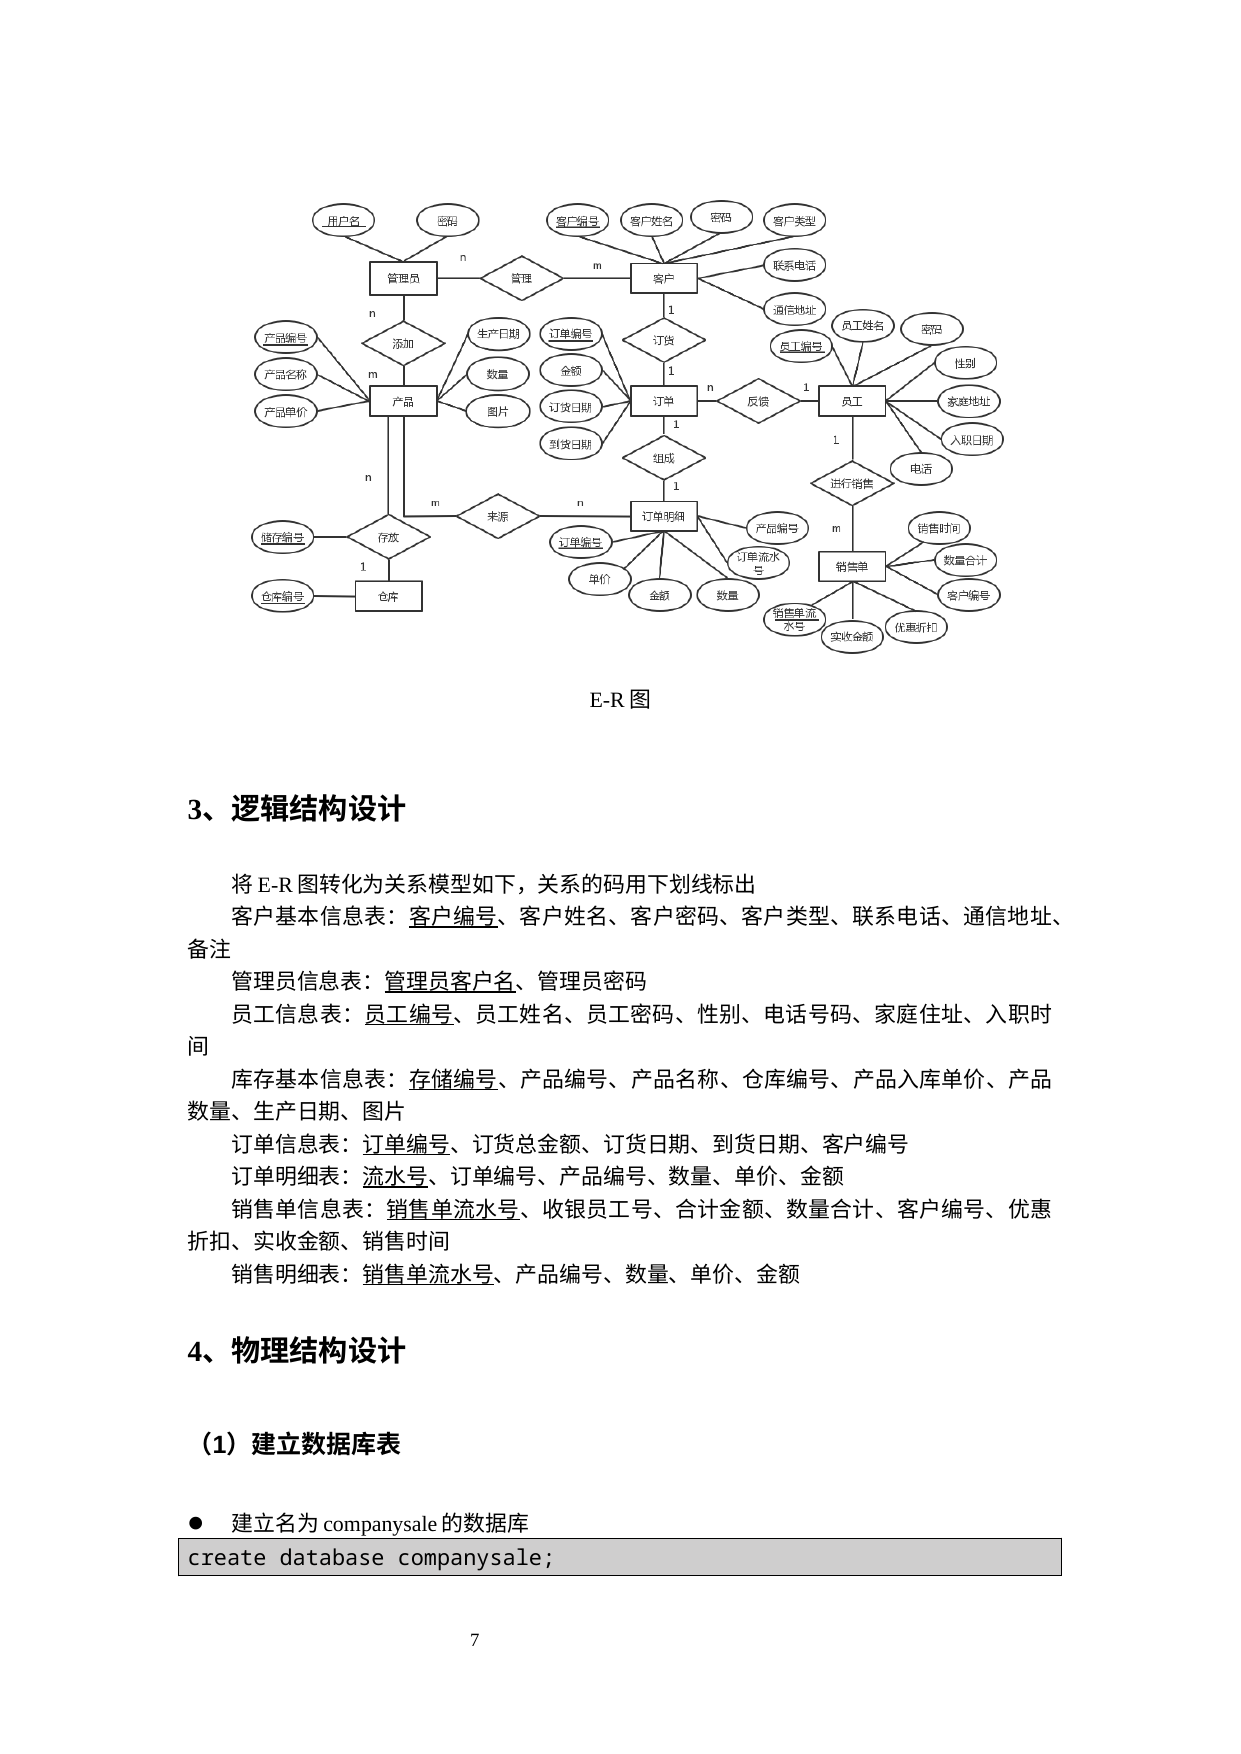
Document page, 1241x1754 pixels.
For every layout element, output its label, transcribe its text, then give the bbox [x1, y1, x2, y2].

text 销售单信息表：销售单流水号、收银员工号、合计金额、数量合计、客户编号、优惠折扣、实收金额、销售时间 [187, 1191, 1053, 1256]
text 管理员信息表：管理员客户名、管理员密码 [187, 964, 1053, 996]
list R图 [187, 682, 1053, 714]
text 库存基本信息表：存储编号、产品编号、产品名称、仓库编号、产品入库单价、产品数量、生产日期、图片 [187, 1061, 1053, 1126]
text 订单信息表：订单编号、订货总金额、订货日期、到货日期、客户编号 [187, 1126, 1053, 1159]
text create database companysale; [179, 1539, 1061, 1575]
subtitle 物理结构设计 [187, 1316, 1053, 1381]
text 员工信息表：员工编号、员工姓名、员工密码、性别、电话号码、家庭住址、入职时间 [187, 996, 1053, 1061]
subtitle 建立数据库表 [187, 1410, 1053, 1475]
text 订单明细表：流水号、订单编号、产品编号、数量、单价、金额 [187, 1159, 1053, 1191]
list 建立名为companysale的数据库 [187, 1505, 1053, 1538]
text 客户基本信息表：客户编号、客户姓名、客户密码、客户类型、联系电话、通信地址、备注 [187, 899, 1053, 964]
text 销售明细表：销售单流水号、产品编号、数量、单价、金额 [187, 1256, 1053, 1289]
text 将E-R图转化为关系模型如下，关系的码用下划线标出 [187, 866, 1053, 899]
subtitle 逻辑结构设计 [187, 774, 1053, 839]
picture [212, 162, 1028, 678]
